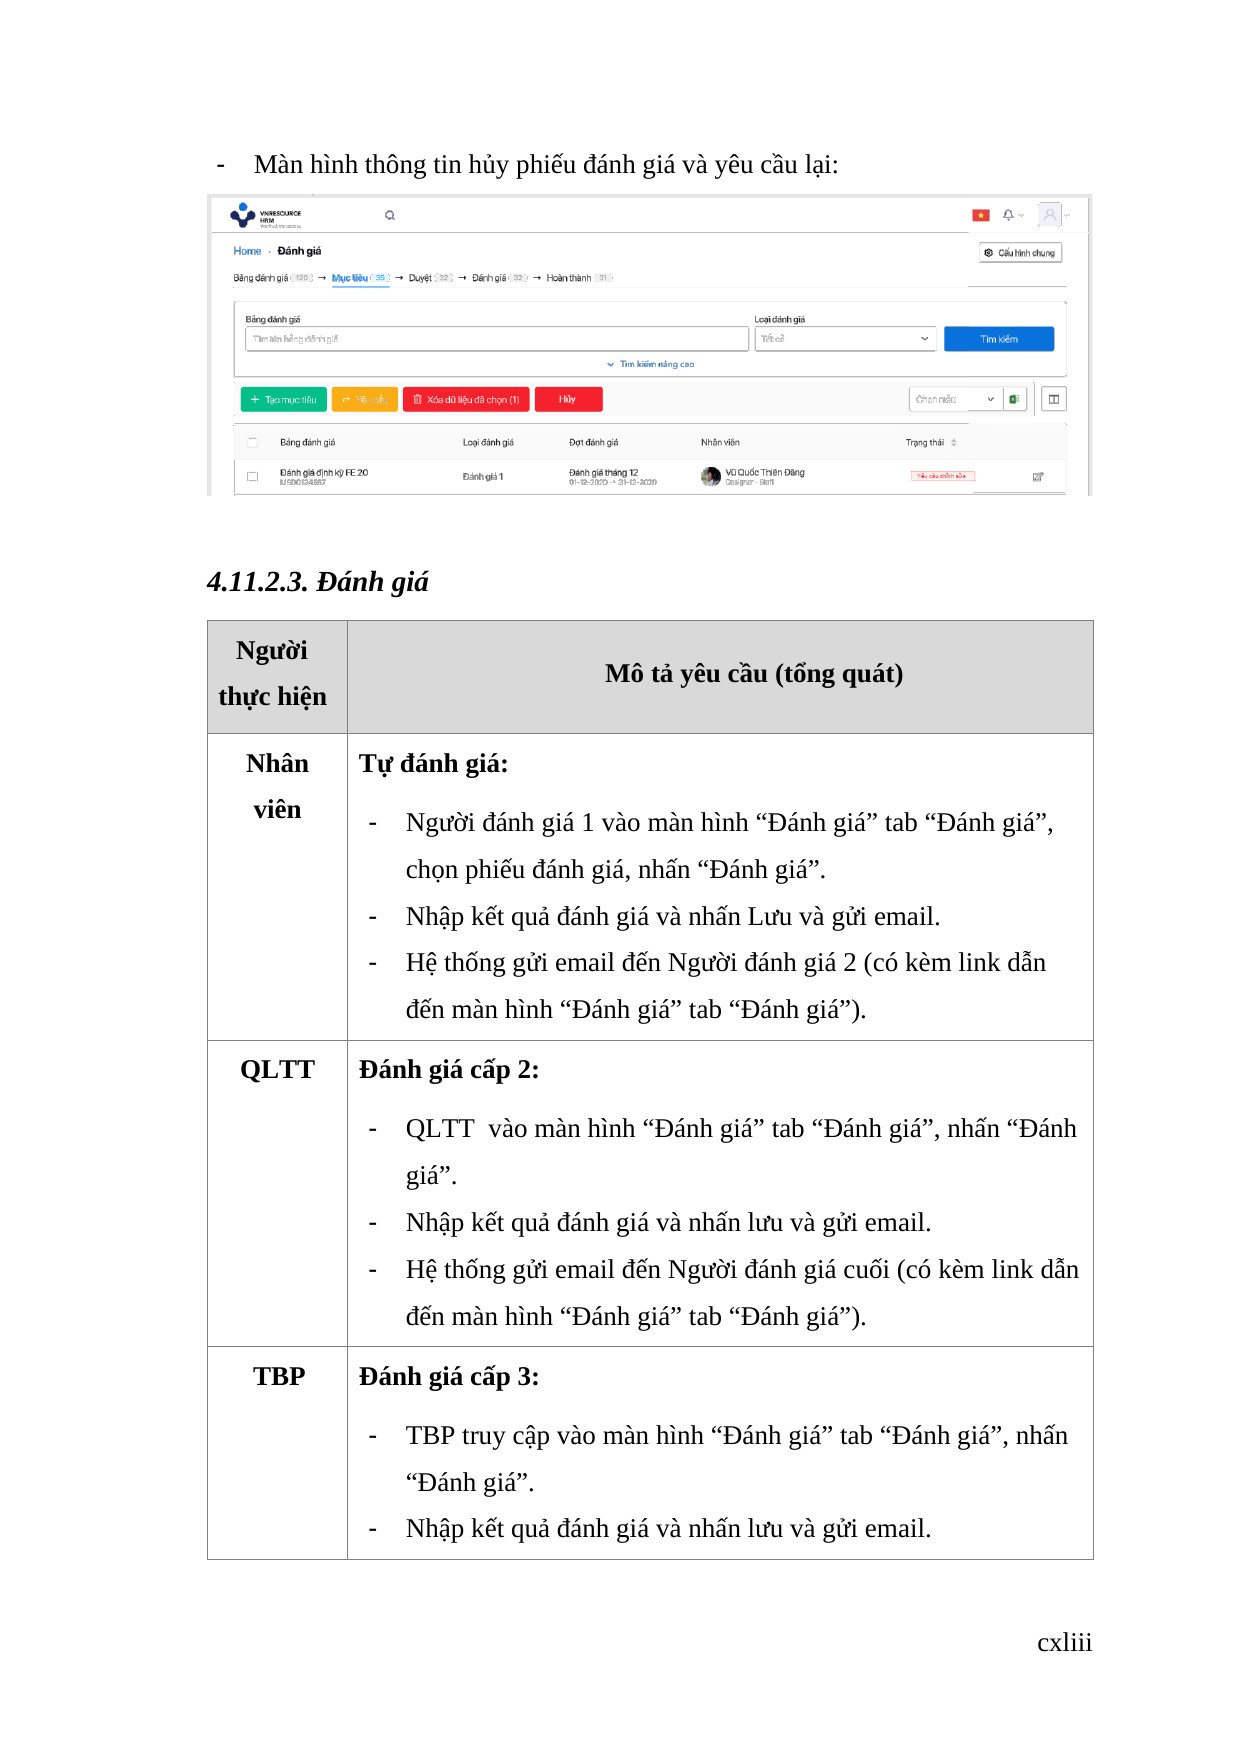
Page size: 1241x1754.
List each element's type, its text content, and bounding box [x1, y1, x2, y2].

table_cell TBP [208, 1347, 347, 1559]
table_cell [348, 1347, 1093, 1559]
table_cell QLTT [208, 1041, 347, 1346]
picture [206, 194, 1093, 496]
table_header Mô tả yêu cầu (tổng quát) [348, 621, 1093, 733]
table_cell Nhân viên [208, 734, 347, 1040]
list Màn hình thông tin hủy phiếu đánh giá và yêu cầu lại: [216, 148, 1092, 179]
table_header Người thực hiện [208, 621, 347, 733]
table_cell Đánh giá cấp 2: QLTT vào màn hình “Đánh giá” tab “Đánh giá”, nhấn “Đánh giá”. Nhập kết quả đánh giá và nhấn lưu và gửi email. Hệ thống gửi email đến Người đánh giá cuối (có kèm link dẫn đến màn hình “Đánh giá” tab “Đánh giá”). [348, 1041, 1093, 1346]
table_cell Tự đánh giá: Người đánh giá 1 vào màn hình “Đánh giá” tab “Đánh giá”, chọn phiếu đánh giá, nhấn “Đánh giá”. Nhập kết quả đánh giá và nhấn Lưu và gửi email. Hệ thống gửi email đến Người đánh giá 2 (có kèm link dẫn đến màn hình “Đánh giá” tab “Đánh giá”). [348, 734, 1093, 1040]
subtitle 4.11.2.3. Đánh giá [207, 564, 1092, 597]
